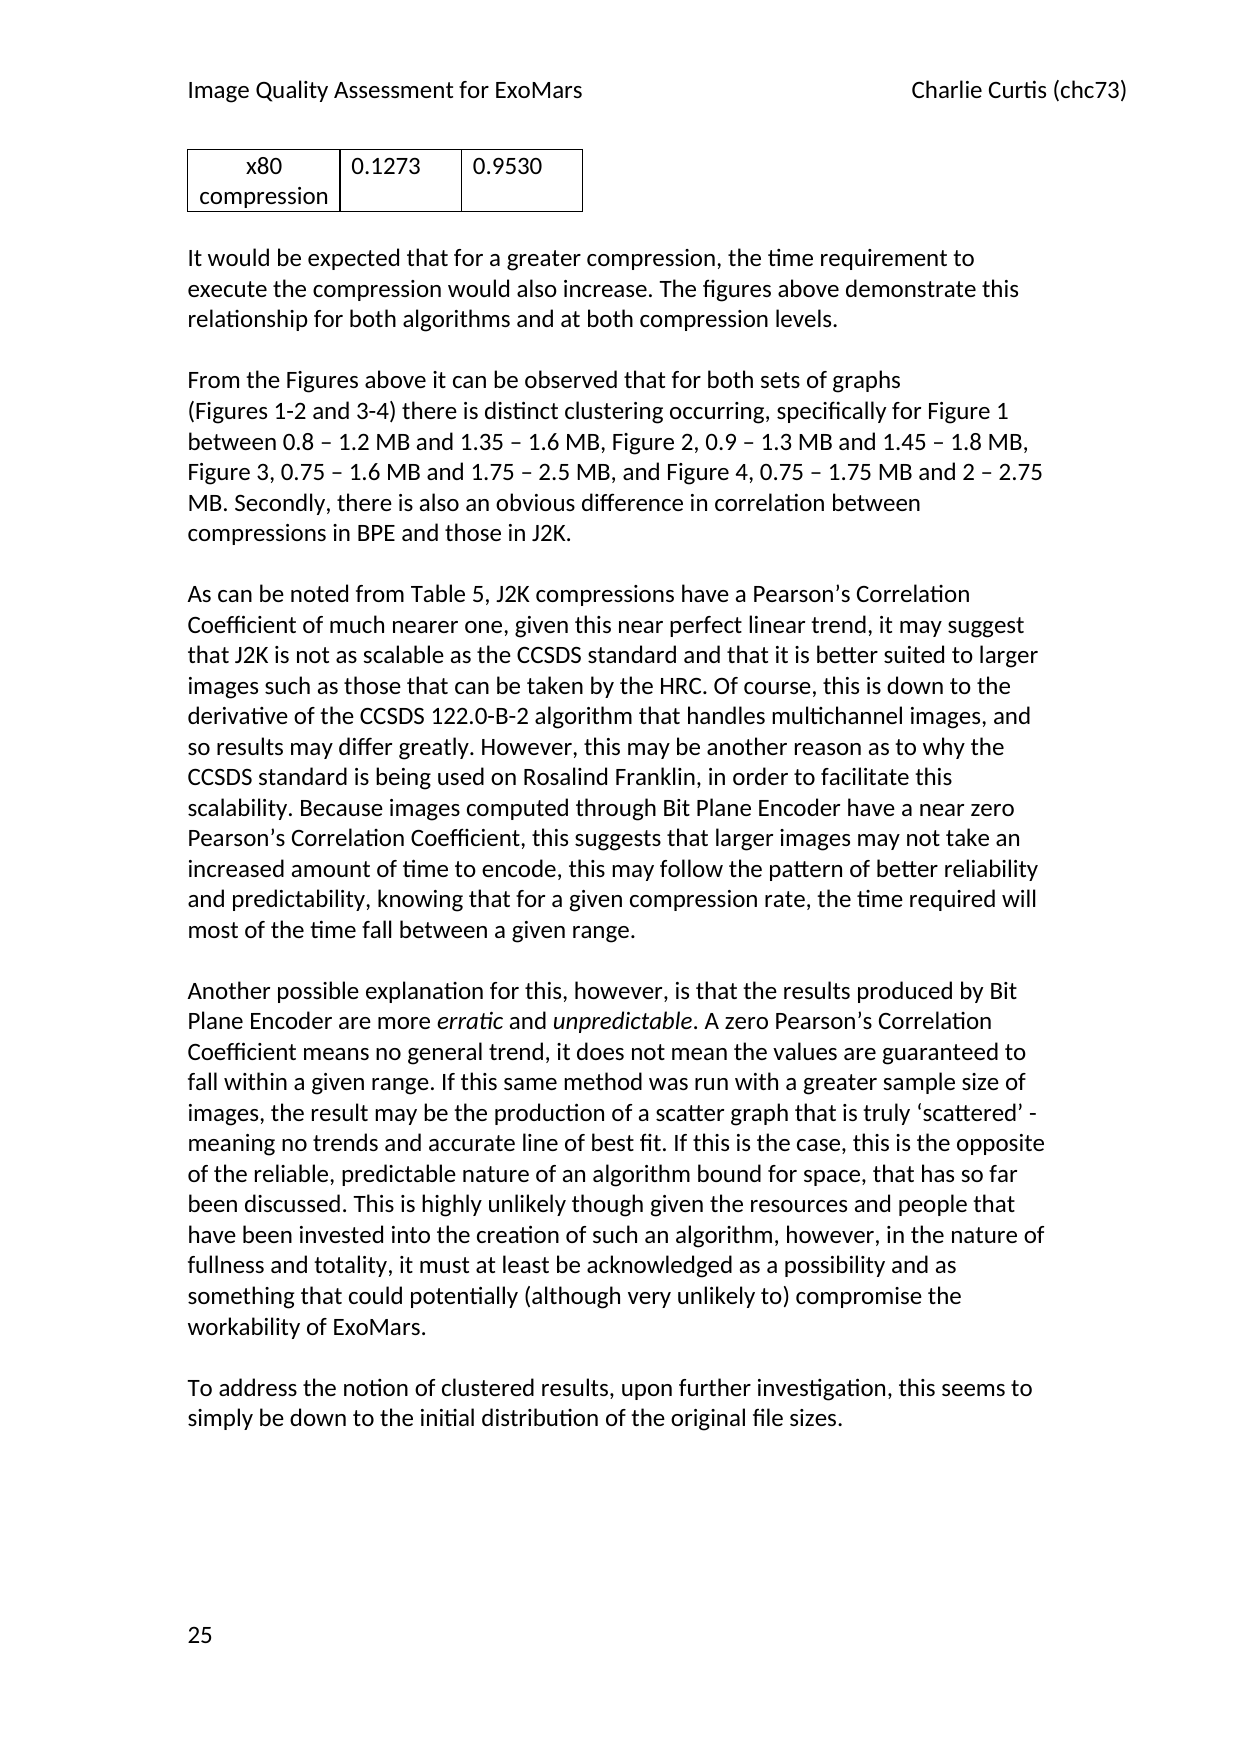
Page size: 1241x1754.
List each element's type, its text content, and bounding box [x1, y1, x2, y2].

table_cell 0.1273 [341, 150, 461, 211]
text (Figures 1-2 and 3-4) there is distinct clustering occurring, specifically for Figure 1 between 0.8 – 1.2 MB and 1.35 – 1.6 MB, Figure 2, 0.9 – 1.3 MB and 1.45 – 1.8 MB, Figure 3, 0.75 – 1.6 MB and 1.75 – 2.5 MB, and Figure 4, 0.75 – 1.75 MB and 2 – 2.75 MB. Secondly, there is also an obvious difference in correlation between compressions in BPE and those in J2K. [187, 395, 1053, 548]
text Another possible explanation for this, however, is that the results produced by Bit Plane Encoder are more erratic and unpredictable. A zero Pearson’s Correlation Coefficient means no general trend, it does not mean the values are guaranteed to fall within a given range. If this same method was run with a greater sample size of images, the result may be the production of a scatter graph that is truly ‘scattered’ - meaning no trends and accurate line of best fit. If this is the case, this is the opposite of the reliable, predictable nature of an algorithm bound for space, that has so far been discussed. This is highly unlikely though given the resources and people that have been invested into the creation of such an algorithm, however, in the nature of fullness and totality, it must at least be acknowledged as a possibility and as something that could potentially (although very unlikely to) compromise the workability of ExoMars. [187, 975, 1053, 1341]
table_cell x80 compression [188, 150, 339, 211]
text From the Figures above it can be observed that for both sets of graphs [187, 364, 1053, 395]
text To address the notion of clustered results, upon further investigation, this seems to simply be down to the initial distribution of the original file sizes. [187, 1372, 1053, 1433]
text It would be expected that for a greater compression, the time requirement to execute the compression would also increase. The figures above demonstrate this relationship for both algorithms and at both compression levels. [187, 242, 1053, 334]
table_cell 0.9530 [462, 150, 582, 211]
text As can be noted from Table 5, J2K compressions have a Pearson’s Correlation Coefficient of much nearer one, given this near perfect linear trend, it may suggest that J2K is not as scalable as the CCSDS standard and that it is better suited to larger images such as those that can be taken by the HRC. Of course, this is down to the derivative of the CCSDS 122.0-B-2 algorithm that handles multichannel images, and so results may differ greatly. However, this may be another reason as to why the CCSDS standard is being used on Rosalind Franklin, in order to facilitate this scalability. Because images computed through Bit Plane Encoder have a near zero Pearson’s Correlation Coefficient, this suggests that larger images may not take an increased amount of time to encode, this may follow the pattern of better reliability and predictability, knowing that for a given compression rate, the time required will most of the time fall between a given range. [187, 578, 1053, 944]
